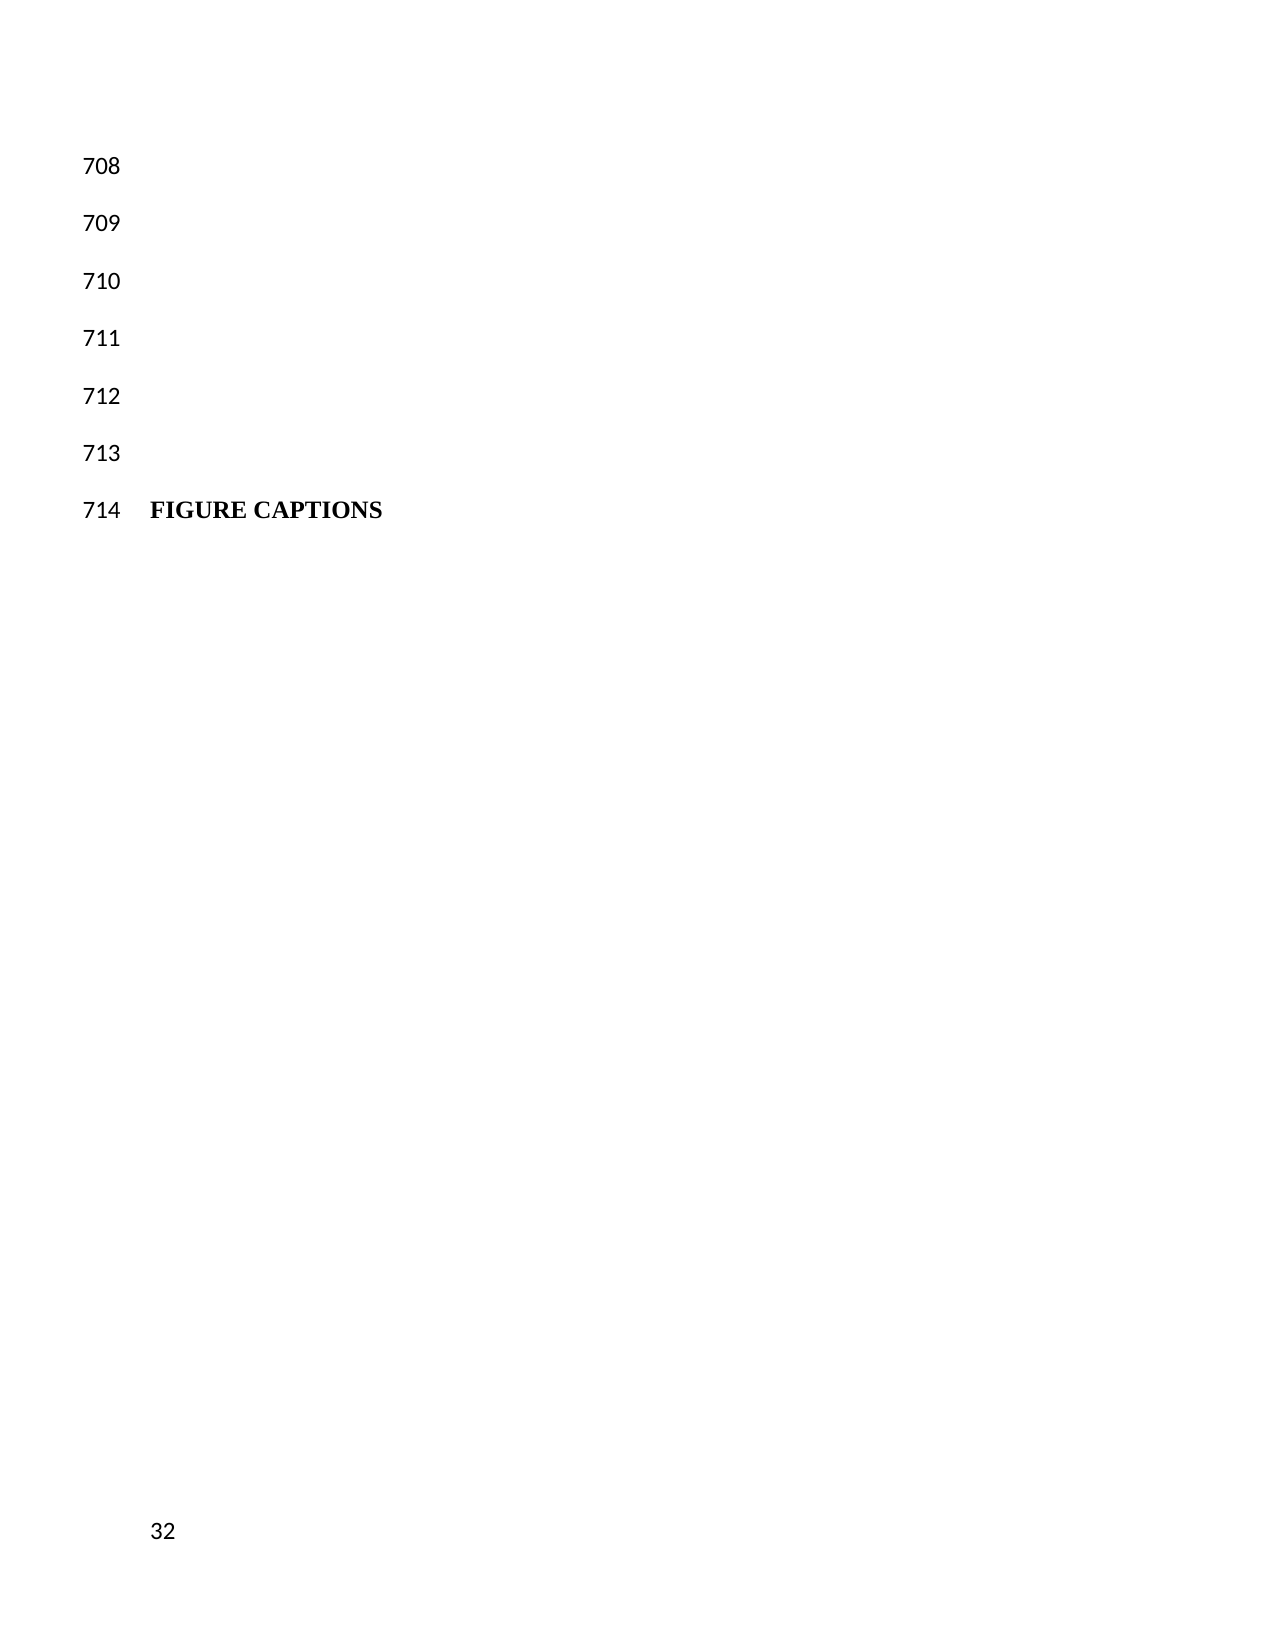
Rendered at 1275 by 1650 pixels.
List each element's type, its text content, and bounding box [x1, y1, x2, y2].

text FIGURE CAPTIONS [150, 495, 1125, 524]
